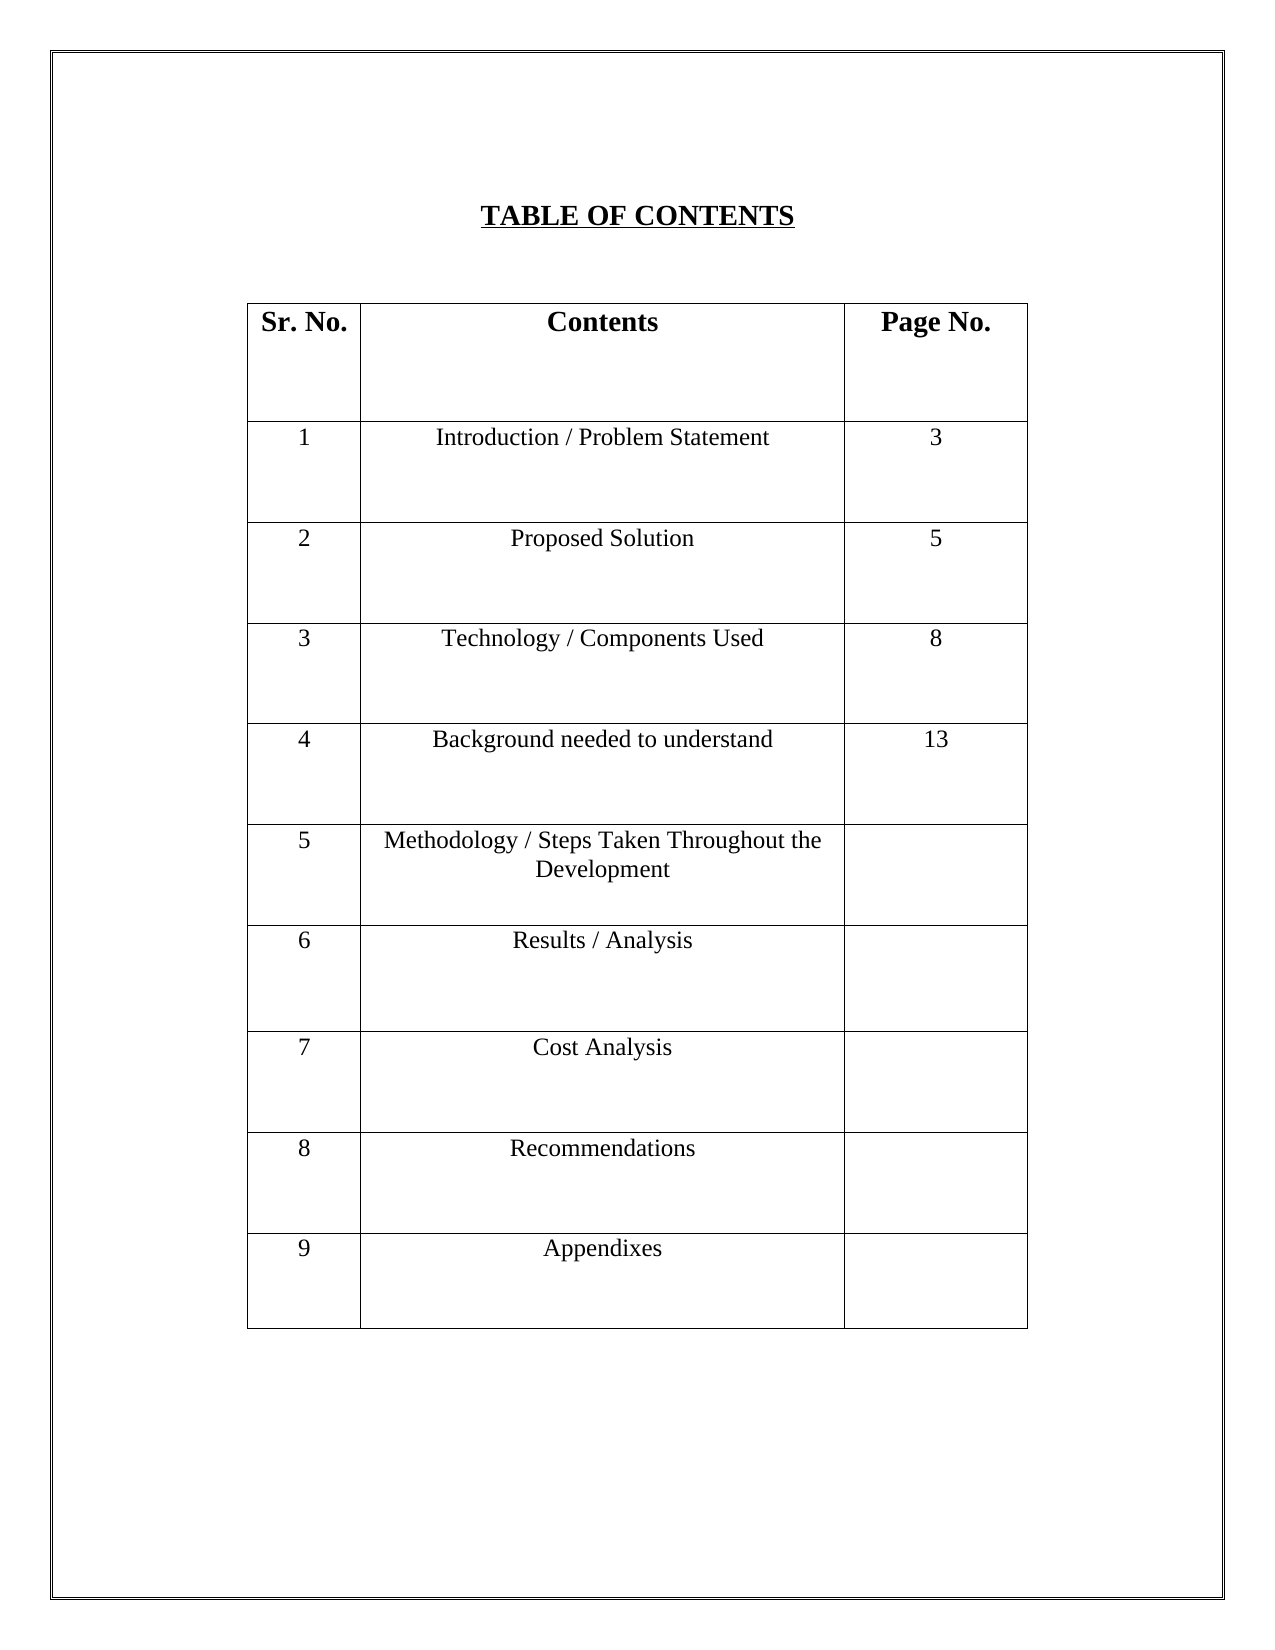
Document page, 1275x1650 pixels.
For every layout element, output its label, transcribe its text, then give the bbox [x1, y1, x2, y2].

table_cell Cost Analysis [361, 1032, 844, 1132]
table_cell [845, 1032, 1027, 1132]
table_cell [845, 926, 1027, 1031]
table_cell 8 [845, 624, 1027, 723]
table_cell 9 [248, 1234, 360, 1328]
table_cell Appendixes [361, 1234, 844, 1328]
table_cell Recommendations [361, 1133, 844, 1232]
table_cell [845, 825, 1027, 924]
table_cell 3 [845, 422, 1027, 522]
text TABLE OF CONTENTS [150, 198, 1125, 231]
table_cell 7 [248, 1032, 360, 1132]
table_cell Background needed to understand [361, 724, 844, 824]
table_cell [845, 1133, 1027, 1232]
table_cell 8 [248, 1133, 360, 1232]
table_cell 5 [845, 523, 1027, 622]
table_header Sr. No. [248, 304, 360, 421]
table_cell Technology / Components Used [361, 624, 844, 723]
table_cell 5 [248, 825, 360, 924]
table_cell 3 [248, 624, 360, 723]
table_cell Methodology / Steps Taken Throughout the Development [361, 825, 844, 924]
table_cell Results / Analysis [361, 926, 844, 1031]
table_cell Proposed Solution [361, 523, 844, 622]
table_cell 13 [845, 724, 1027, 824]
table_cell Introduction / Problem Statement [361, 422, 844, 522]
table_cell 2 [248, 523, 360, 622]
table_header Contents [361, 304, 844, 421]
table_cell [845, 1234, 1027, 1328]
table_header Page No. [845, 304, 1027, 421]
table_cell 4 [248, 724, 360, 824]
table_cell 1 [248, 422, 360, 522]
table_cell 6 [248, 926, 360, 1031]
